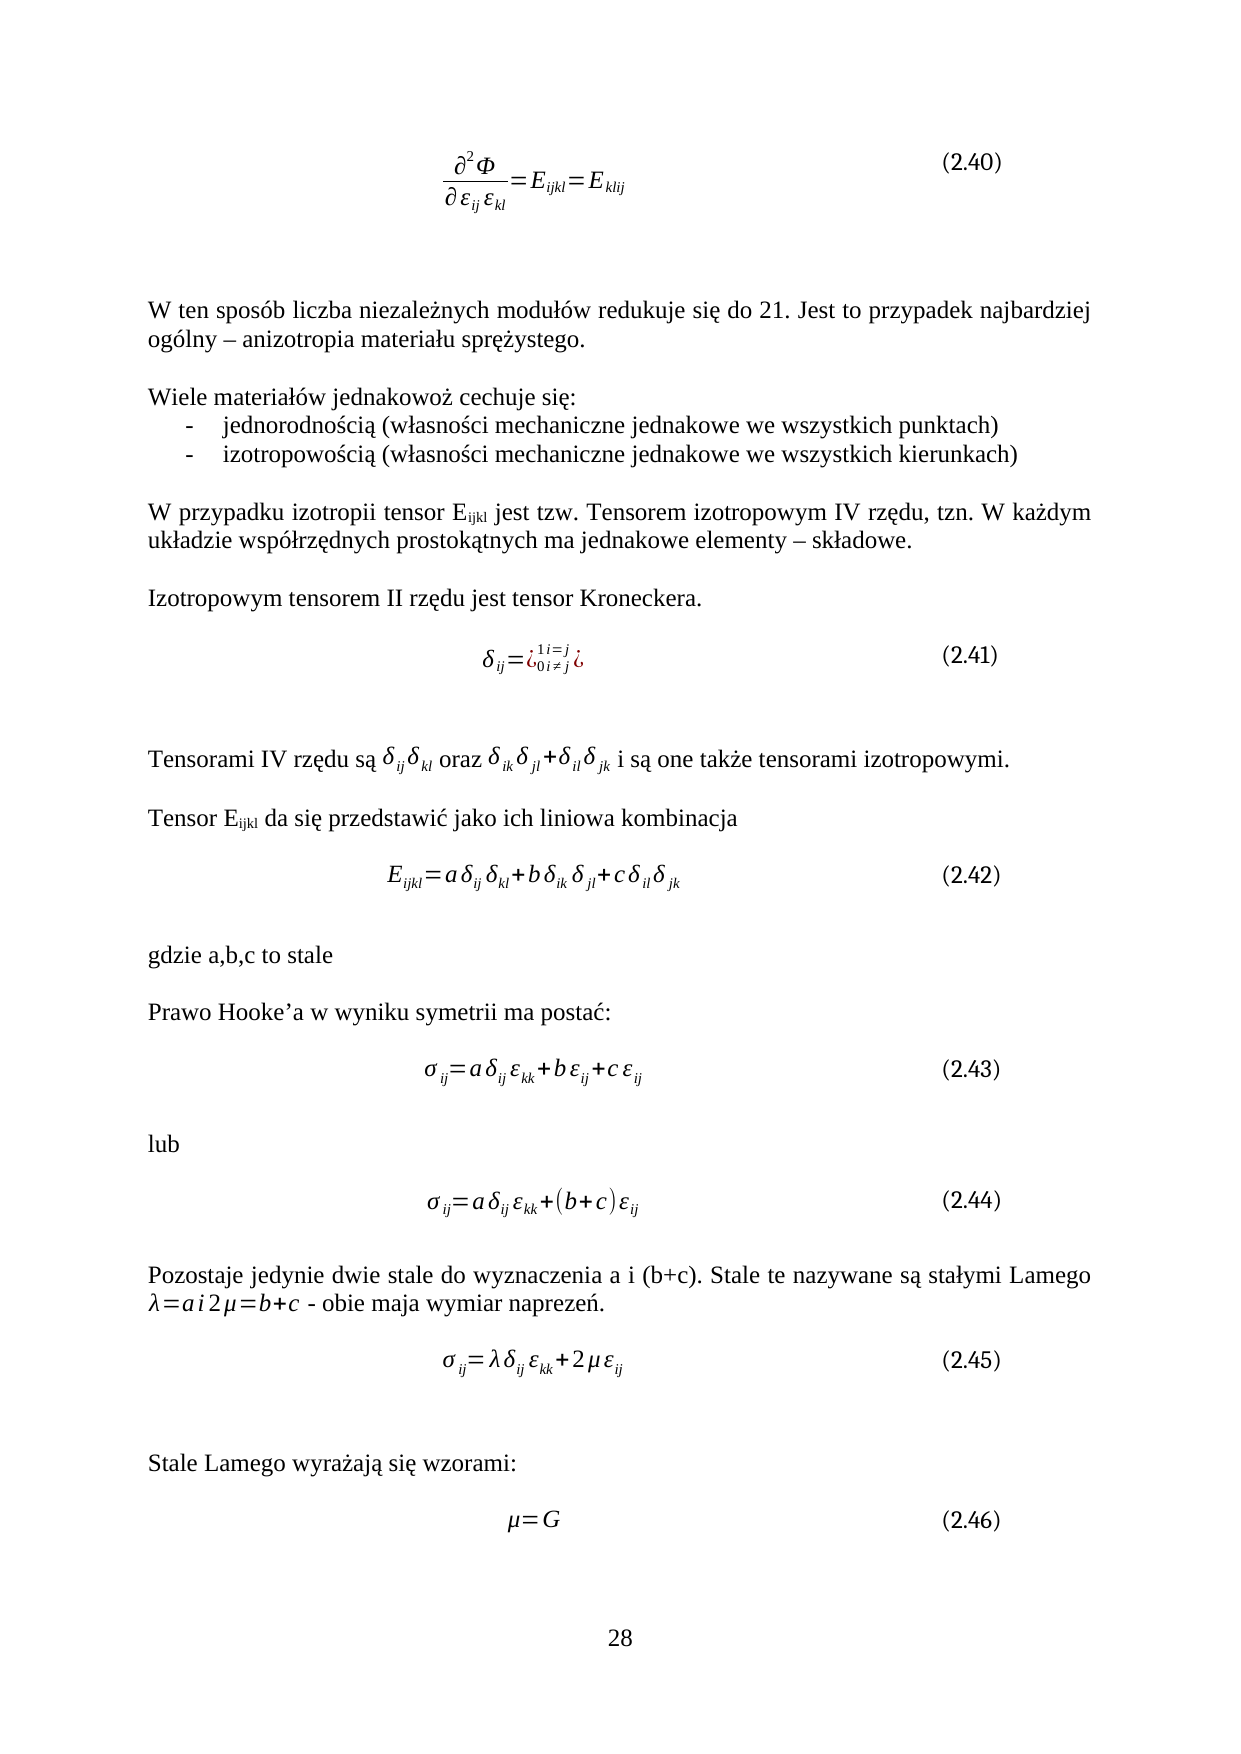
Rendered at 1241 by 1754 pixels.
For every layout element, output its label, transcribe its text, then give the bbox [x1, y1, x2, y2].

text lub [148, 1129, 1092, 1157]
table_header (2.40) [930, 148, 1081, 238]
table_header [136, 148, 930, 238]
table_header (2.42) [930, 861, 1081, 940]
text Pozostaje jedynie dwie stale do wyznaczenia a i (b+c). Stale te nazywane są stałymi Lamego - obie maja wymiar naprezeń. [148, 1260, 1092, 1317]
table_header (2.44) [930, 1186, 1081, 1260]
table_header [136, 1055, 930, 1129]
text W ten sposób liczba niezależnych modułów redukuje się do 21. Jest to przypadek najbardziej ogólny – anizotropia materiału sprężystego. [148, 296, 1092, 353]
text Tensorami IV rzędu są oraz i są one także tensorami izotropowymi. [148, 743, 1092, 774]
table_header (2.46) [930, 1506, 1081, 1579]
table_header [136, 861, 930, 940]
text W przypadku izotropii tensor Eijkl jest tzw. Tensorem izotropowym IV rzędu, tzn. W każdym układzie współrzędnych prostokątnych ma jednakowe elementy – składowe. [148, 497, 1092, 554]
table_header (2.43) [930, 1055, 1081, 1129]
table_header [136, 1506, 930, 1579]
text Wiele materiałów jednakowoż cechuje się: [148, 382, 1092, 411]
text gdzie a,b,c to stale [148, 940, 1092, 969]
table_header (2.41) [930, 641, 1081, 714]
list izotropowością (własności mechaniczne jednakowe we wszystkich kierunkach) [185, 439, 1092, 468]
table_header [136, 641, 930, 714]
text Tensor Eijkl da się przedstawić jako ich liniowa kombinacja [148, 803, 1092, 832]
table_header [136, 1186, 930, 1260]
table_header (2.45) [930, 1346, 1081, 1420]
list jednorodnością (własności mechaniczne jednakowe we wszystkich punktach) [185, 411, 1092, 439]
table_header [136, 1346, 930, 1420]
text Prawo Hooke’a w wyniku symetrii ma postać: [148, 997, 1092, 1026]
text Izotropowym tensorem II rzędu jest tensor Kroneckera. [148, 583, 1092, 612]
text Stale Lamego wyrażają się wzorami: [148, 1448, 1092, 1477]
